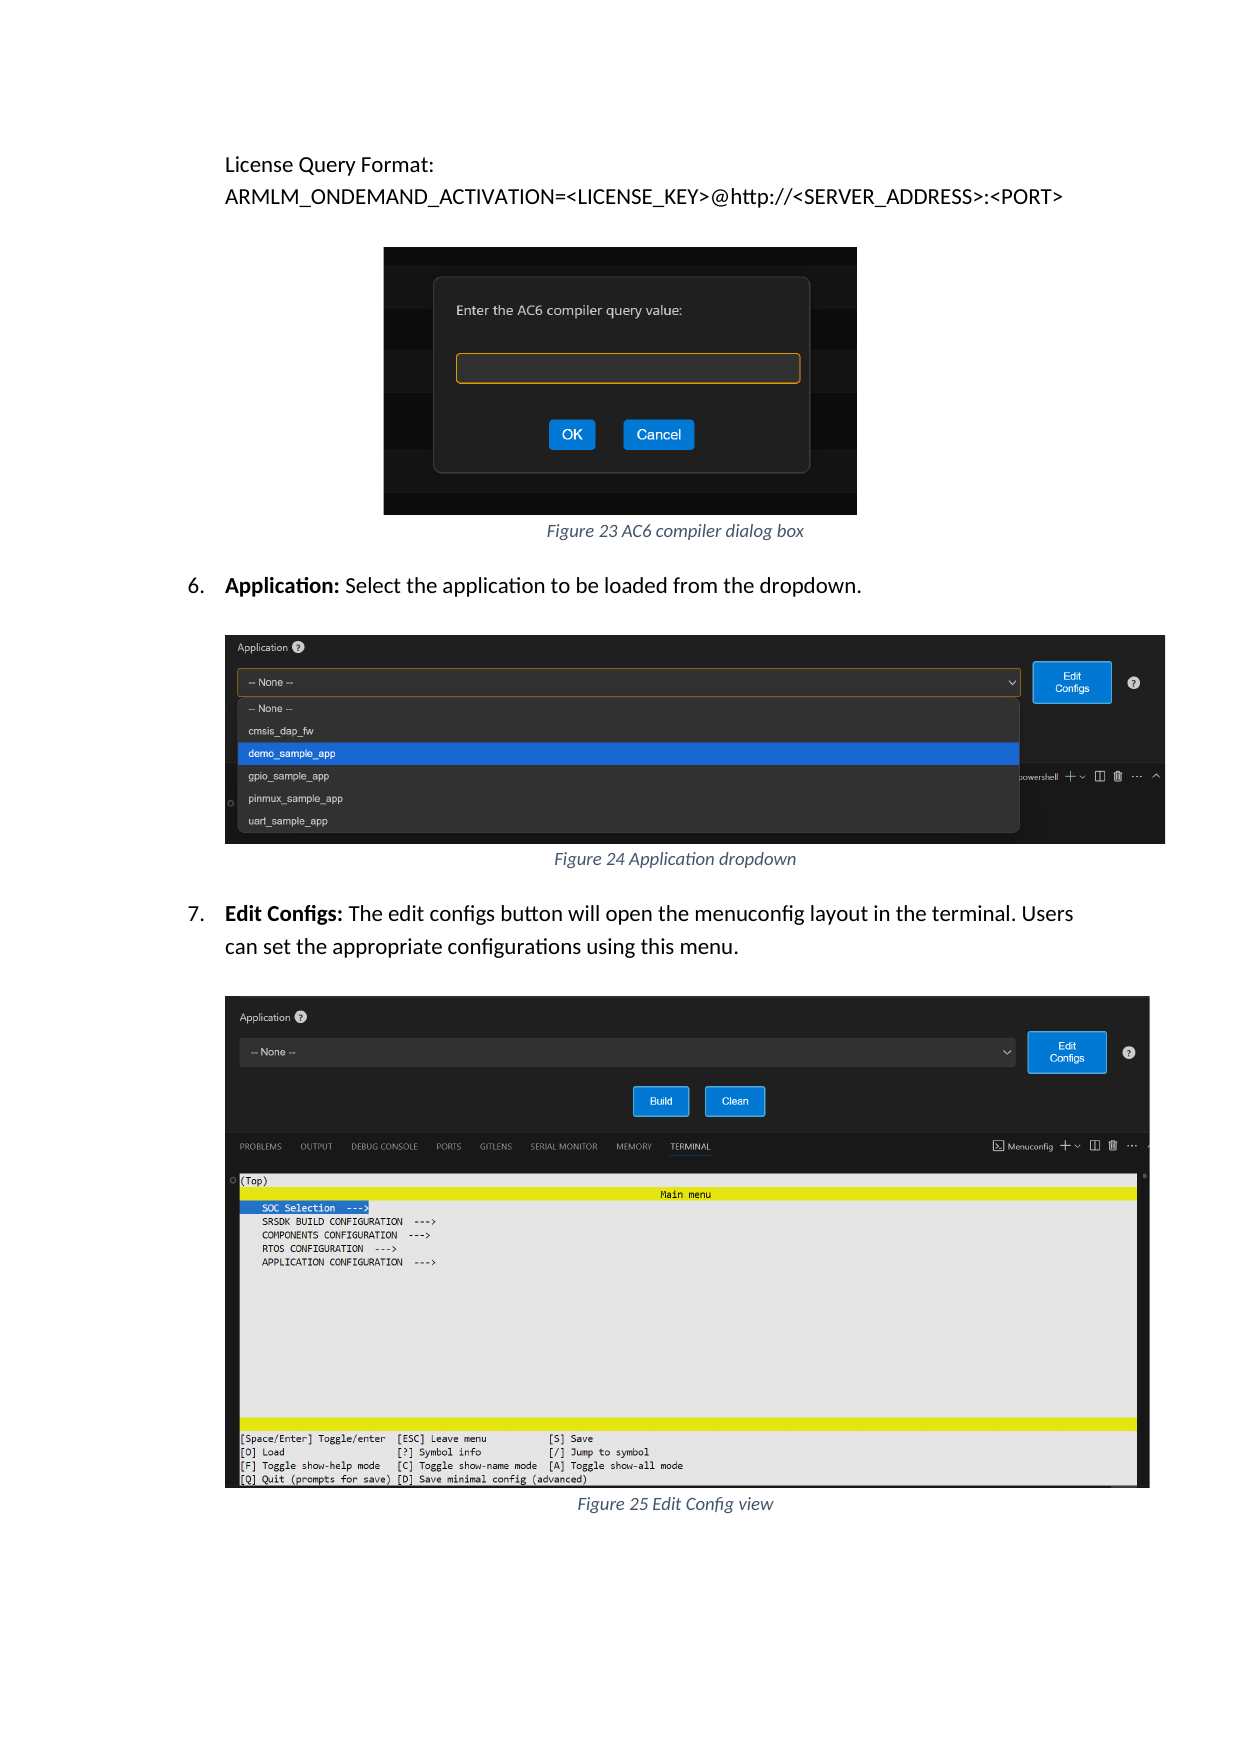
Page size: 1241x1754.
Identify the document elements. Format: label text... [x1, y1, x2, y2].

picture [225, 635, 1166, 844]
text License Query Format: ARMLM_ONDEMAND_ACTIVATION=<LICENSE_KEY>@http://<SERVER_ADDRESS>:<PORT> [225, 150, 1090, 243]
picture [225, 996, 1150, 1488]
picture [383, 247, 857, 515]
